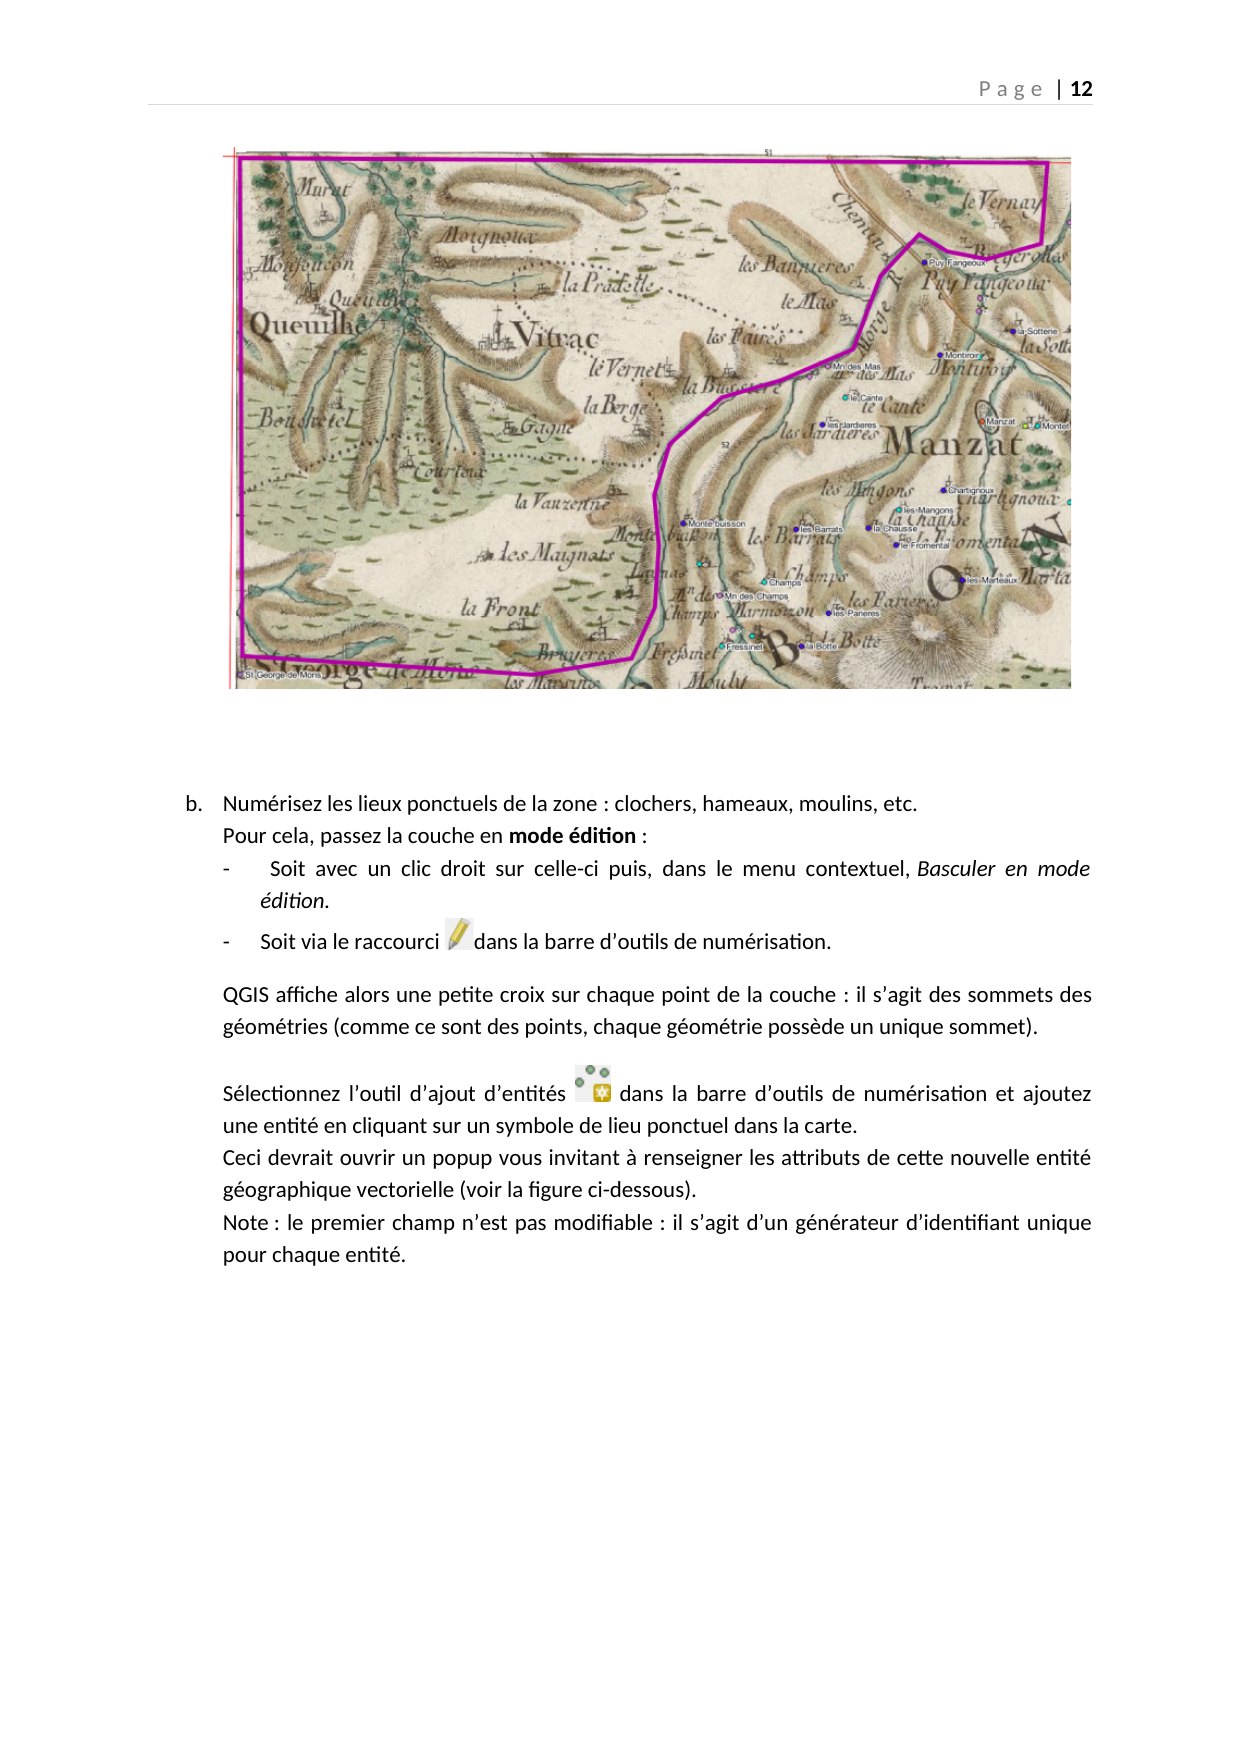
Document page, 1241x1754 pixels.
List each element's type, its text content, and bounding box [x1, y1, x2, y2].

picture [222, 147, 1072, 689]
picture [575, 1065, 611, 1102]
list Soit avec un clic droit sur celle-ci puis, dans le menu contextuel, Basculer en mode édition. [223, 854, 1093, 914]
list Sélectionnez l’outil d’ajout d’entités dans la barre d’outils de numérisation et ajoutez une entité en cliquant sur un symbole de lieu ponctuel dans la carte. [223, 1065, 1093, 1139]
list Note : le premier champ n’est pas modifiable : il s’agit d’un générateur d’identifiant unique pour chaque entité. [223, 1208, 1093, 1268]
list Pour cela, passez la couche en mode édition : [223, 822, 1093, 849]
text QGIS affiche alors une petite croix sur chaque point de la couche : il s’agit des sommets des géométries (comme ce sont des points, chaque géométrie possède un unique sommet). [223, 980, 1093, 1040]
picture [445, 918, 474, 950]
list Soit via le raccourci dans la barre d’outils de numérisation. [223, 918, 1093, 955]
list Numérisez les lieux ponctuels de la zone : clochers, hameaux, moulins, etc. [185, 789, 1093, 817]
list Ceci devrait ouvrir un popup vous invitant à renseigner les attributs de cette nouvelle entité géographique vectorielle (voir la figure ci-dessous). [223, 1143, 1093, 1203]
